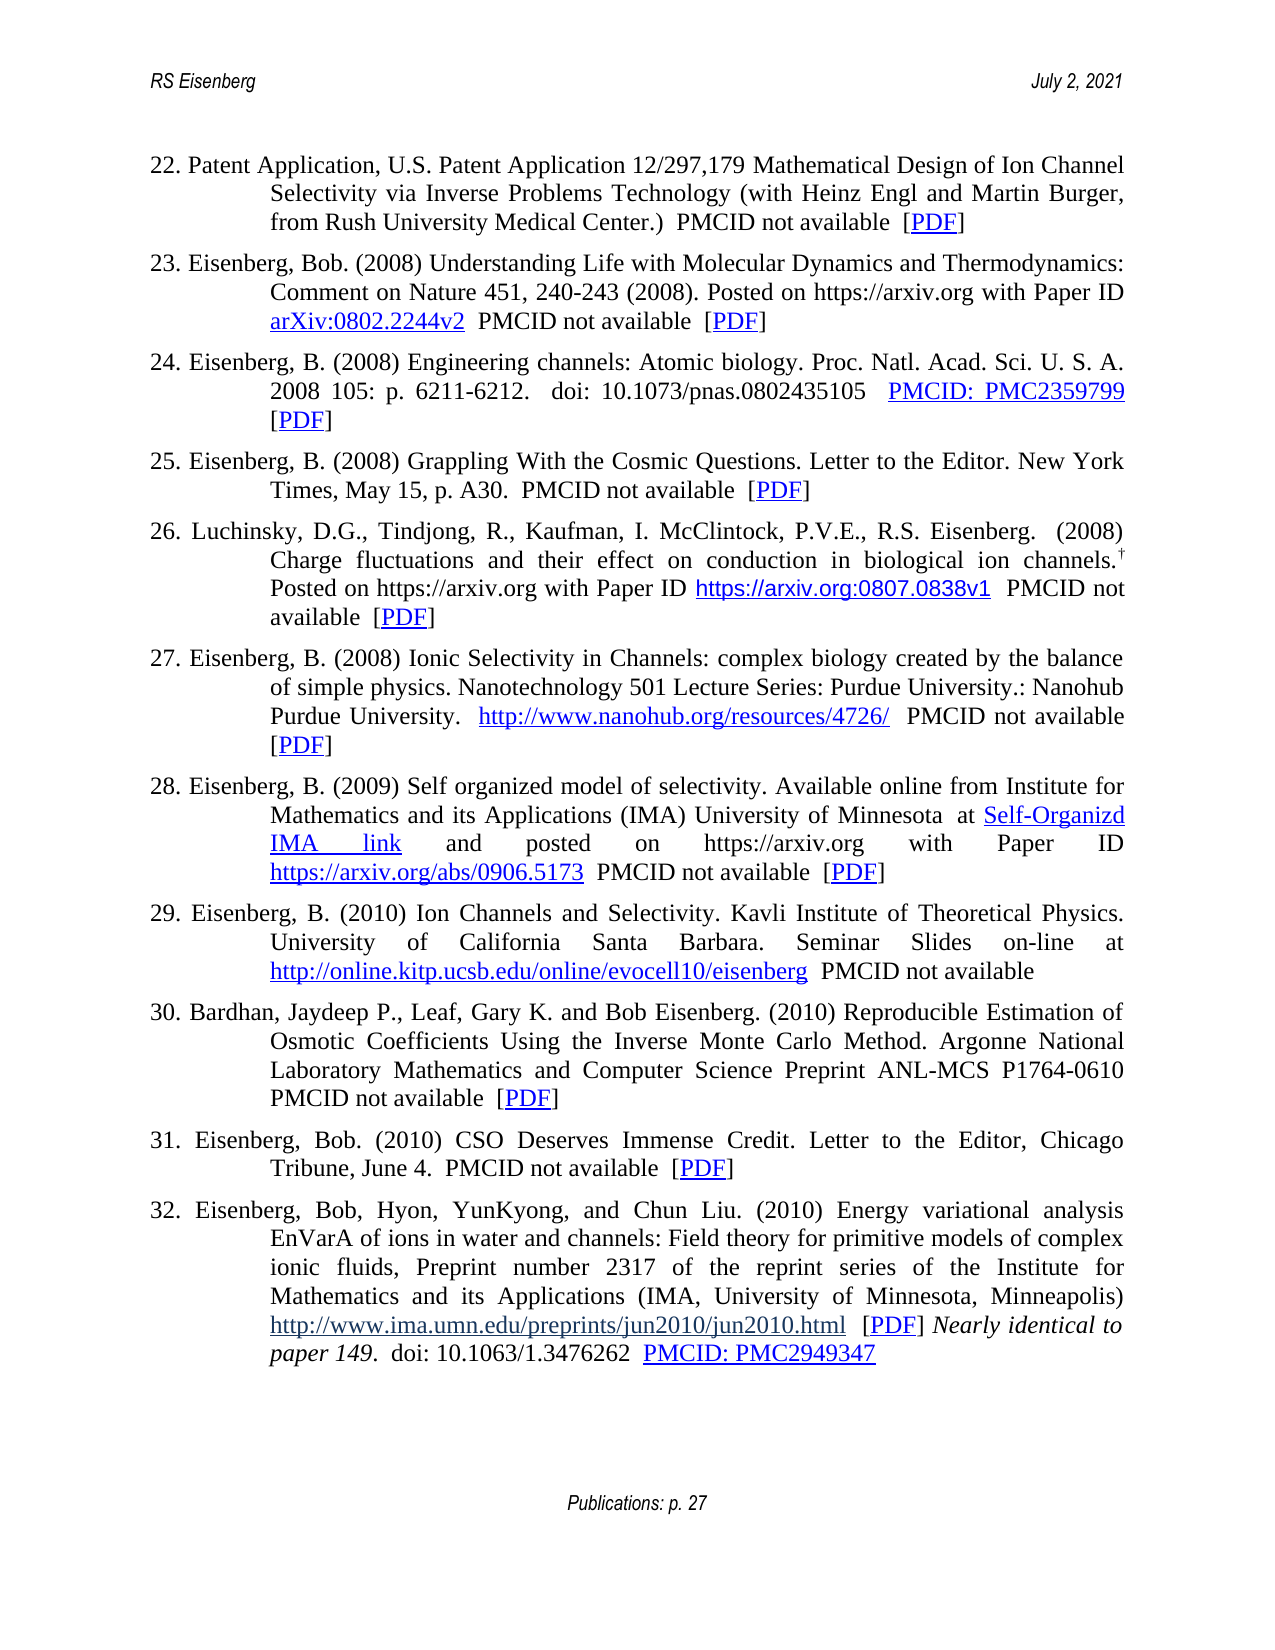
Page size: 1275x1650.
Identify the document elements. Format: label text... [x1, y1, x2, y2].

text 25. Eisenberg, B. (2008) Grappling With the Cosmic Questions. Letter to the Editor. New York Times, May 15, p. A30. PMCID not available [PDF] [150, 446, 1125, 503]
text 30. Bardhan, Jaydeep P., Leaf, Gary K. and Bob Eisenberg. (2010) Reproducible Estimation of Osmotic Coefficients Using the Inverse Monte Carlo Method. Argonne National Laboratory Mathematics and Computer Science Preprint ANL-MCS P1764-0610 PMCID not available [PDF] [150, 997, 1125, 1112]
text 28. Eisenberg, B. (2009) Self organized model of selectivity. Available online from Institute for Mathematics and its Applications (IMA) University of Minnesota at Self-Organizd IMA link and posted on https://arxiv.org with Paper ID https://arxiv.org/abs/0906.5173 PMCID not available [PDF] [150, 771, 1125, 886]
text 23. Eisenberg, Bob. (2008) Understanding Life with Molecular Dynamics and Thermodynamics: Comment on Nature 451, 240-243 (2008). Posted on https://arxiv.org with Paper ID arXiv:0802.2244v2 PMCID not available [PDF] [150, 248, 1125, 335]
text 22. Patent Application, U.S. Patent Application 12/297,179 Mathematical Design of Ion Channel Selectivity via Inverse Problems Technology (with Heinz Engl and Martin Burger, from Rush University Medical Center.) PMCID not available [PDF] [150, 150, 1125, 236]
text 32. Eisenberg, Bob, Hyon, YunKyong, and Chun Liu. (2010) Energy variational analysis EnVarA of ions in water and channels: Field theory for primitive models of complex ionic fluids, Preprint number 2317 of the reprint series of the Institute for Mathematics and its Applications (IMA, University of Minnesota, Minneapolis) http://www.ima.umn.edu/preprints/jun2010/jun2010.html [PDF] Nearly identical to paper 149. doi: 10.1063/1.3476262 PMCID: PMC2949347 [150, 1195, 1125, 1367]
text 31. Eisenberg, Bob. (2010) CSO Deserves Immense Credit. Letter to the Editor, Chicago Tribune, June 4. PMCID not available [PDF] [150, 1125, 1125, 1182]
text 27. Eisenberg, B. (2008) Ionic Selectivity in Channels: complex biology created by the balance of simple physics. Nanotechnology 501 Lecture Series: Purdue University.: Nanohub Purdue University. http://www.nanohub.org/resources/4726/ PMCID not available [PDF] [150, 643, 1125, 758]
text 24. Eisenberg, B. (2008) Engineering channels: Atomic biology. Proc. Natl. Acad. Sci. U. S. A. 2008 105: p. 6211-6212. doi: 10.1073/pnas.0802435105 PMCID: PMC2359799 [PDF] [150, 347, 1125, 433]
text 26. Luchinsky, D.G., Tindjong, R., Kaufman, I. McClintock, P.V.E., R.S. Eisenberg. (2008) Charge fluctuations and their effect on conduction in biological ion channels.† Posted on https://arxiv.org with Paper ID https://arxiv.org:0807.0838v1 PMCID not available [PDF] [150, 516, 1125, 631]
text 29. Eisenberg, B. (2010) Ion Channels and Selectivity. Kavli Institute of Theoretical Physics. University of California Santa Barbara. Seminar Slides on-line at http://online.kitp.ucsb.edu/online/evocell10/eisenberg PMCID not available [150, 898, 1125, 985]
